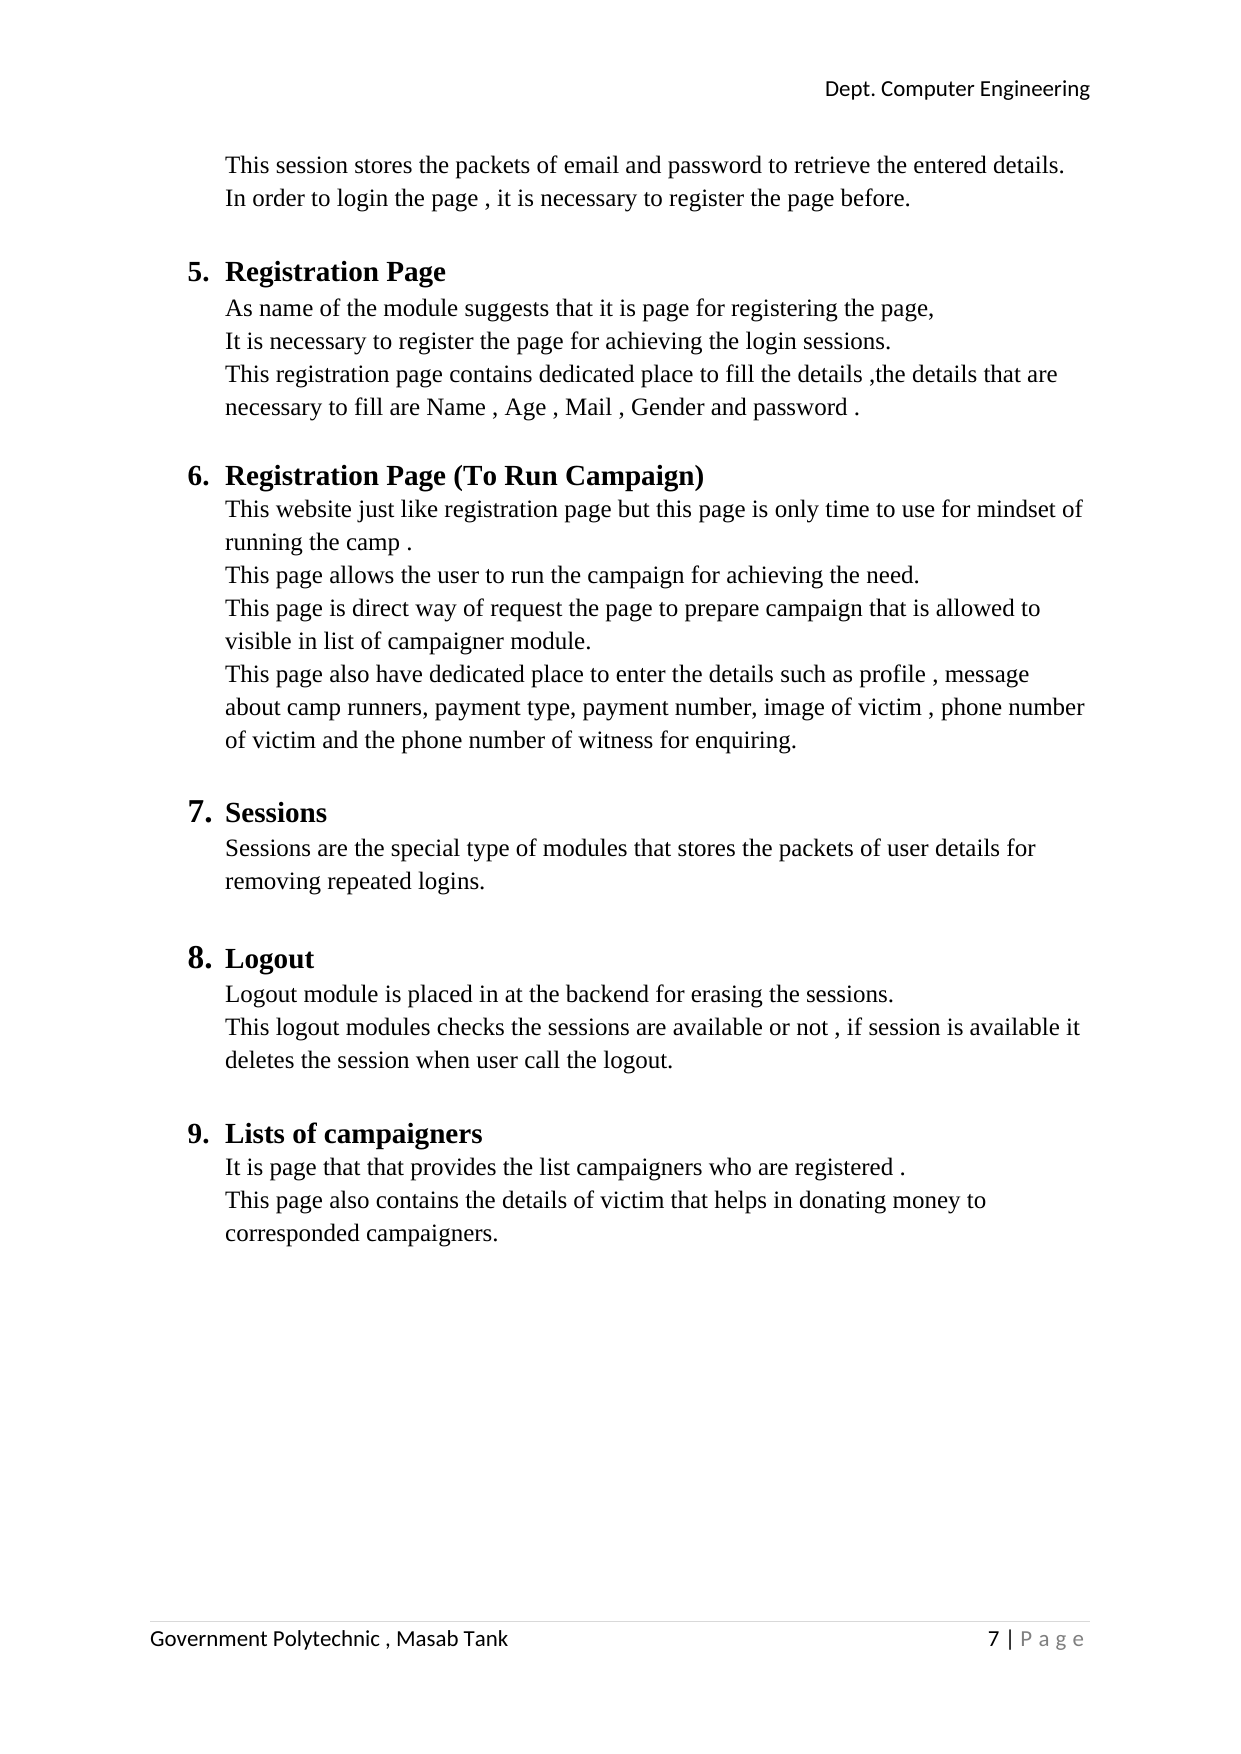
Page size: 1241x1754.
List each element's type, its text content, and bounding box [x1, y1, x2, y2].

list It is necessary to register the page for achieving the login sessions. [225, 326, 1090, 355]
list It is page that that provides the list campaigners who are registered . [225, 1152, 1090, 1181]
list This page is direct way of request the page to prepare campaign that is allowed to visible in list of campaigner module. [225, 593, 1090, 655]
list This session stores the packets of email and password to retrieve the entered details. [225, 150, 1090, 179]
list This page also contains the details of victim that helps in donating money to corresponded campaigners. [225, 1185, 1090, 1247]
list In order to login the page , it is necessary to register the page before. [225, 183, 1090, 212]
list Registration Page [187, 254, 1090, 288]
list Lists of campaigners [187, 1116, 1090, 1150]
list This logout modules checks the sessions are available or not , if session is available it deletes the session when user call the logout. [225, 1012, 1090, 1073]
list Sessions are the special type of modules that stores the packets of user details for removing repeated logins. [225, 833, 1090, 894]
list This page allows the user to run the campaign for achieving the need. [225, 560, 1090, 589]
list This website just like registration page but this page is only time to use for mindset of running the camp . [225, 494, 1090, 556]
list This page also have dedicated place to enter the details such as profile , message about camp runners, payment type, payment number, image of victim , phone number of victim and the phone number of witness for enquiring. [225, 659, 1090, 754]
list This registration page contains dedicated place to fill the details ,the details that are necessary to fill are Name , Age , Mail , Gender and password . [225, 359, 1090, 421]
list Logout module is placed in at the backend for erasing the sessions. [225, 979, 1090, 1007]
list Sessions [187, 791, 1090, 830]
list As name of the module suggests that it is page for registering the page, [225, 293, 1090, 322]
list Registration Page (To Run Campaign) [187, 458, 1090, 492]
list Logout [187, 937, 1090, 976]
